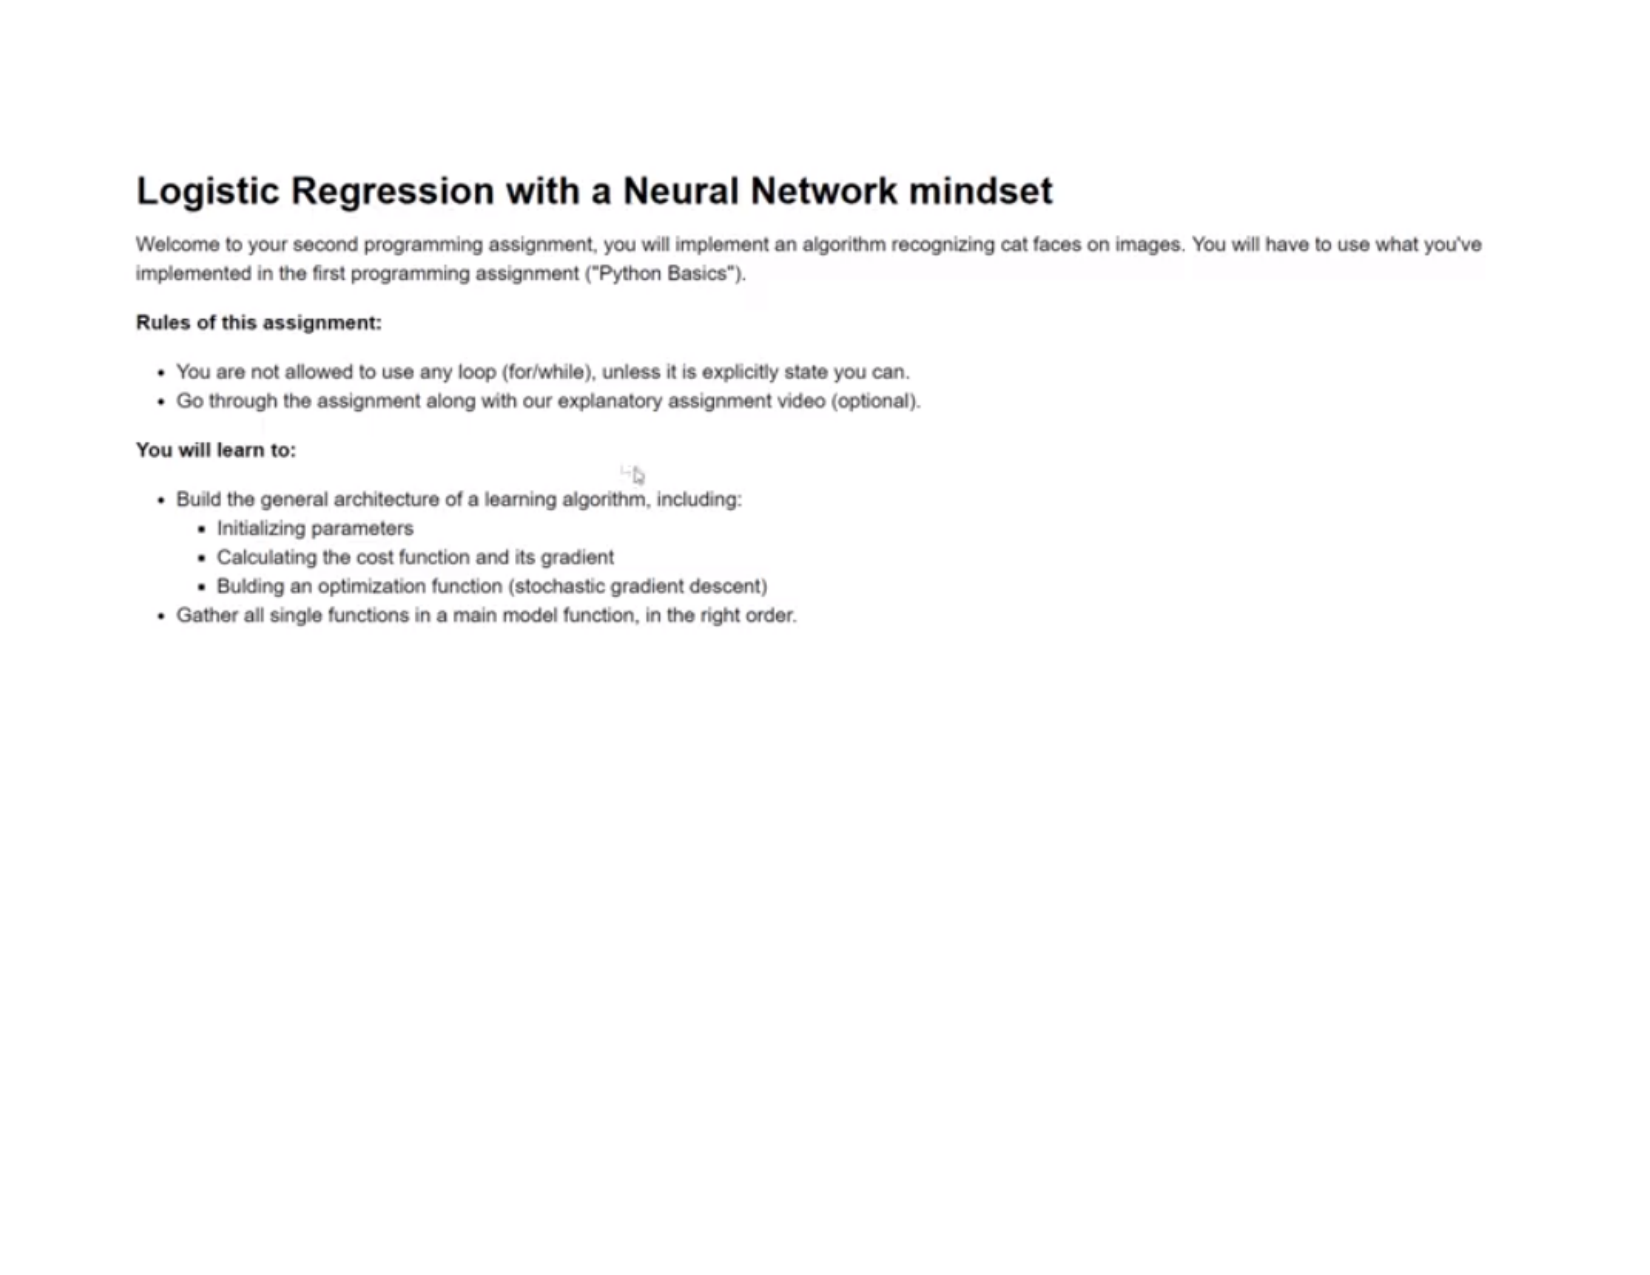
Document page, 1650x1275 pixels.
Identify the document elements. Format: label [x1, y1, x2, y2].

picture [90, 150, 1500, 645]
